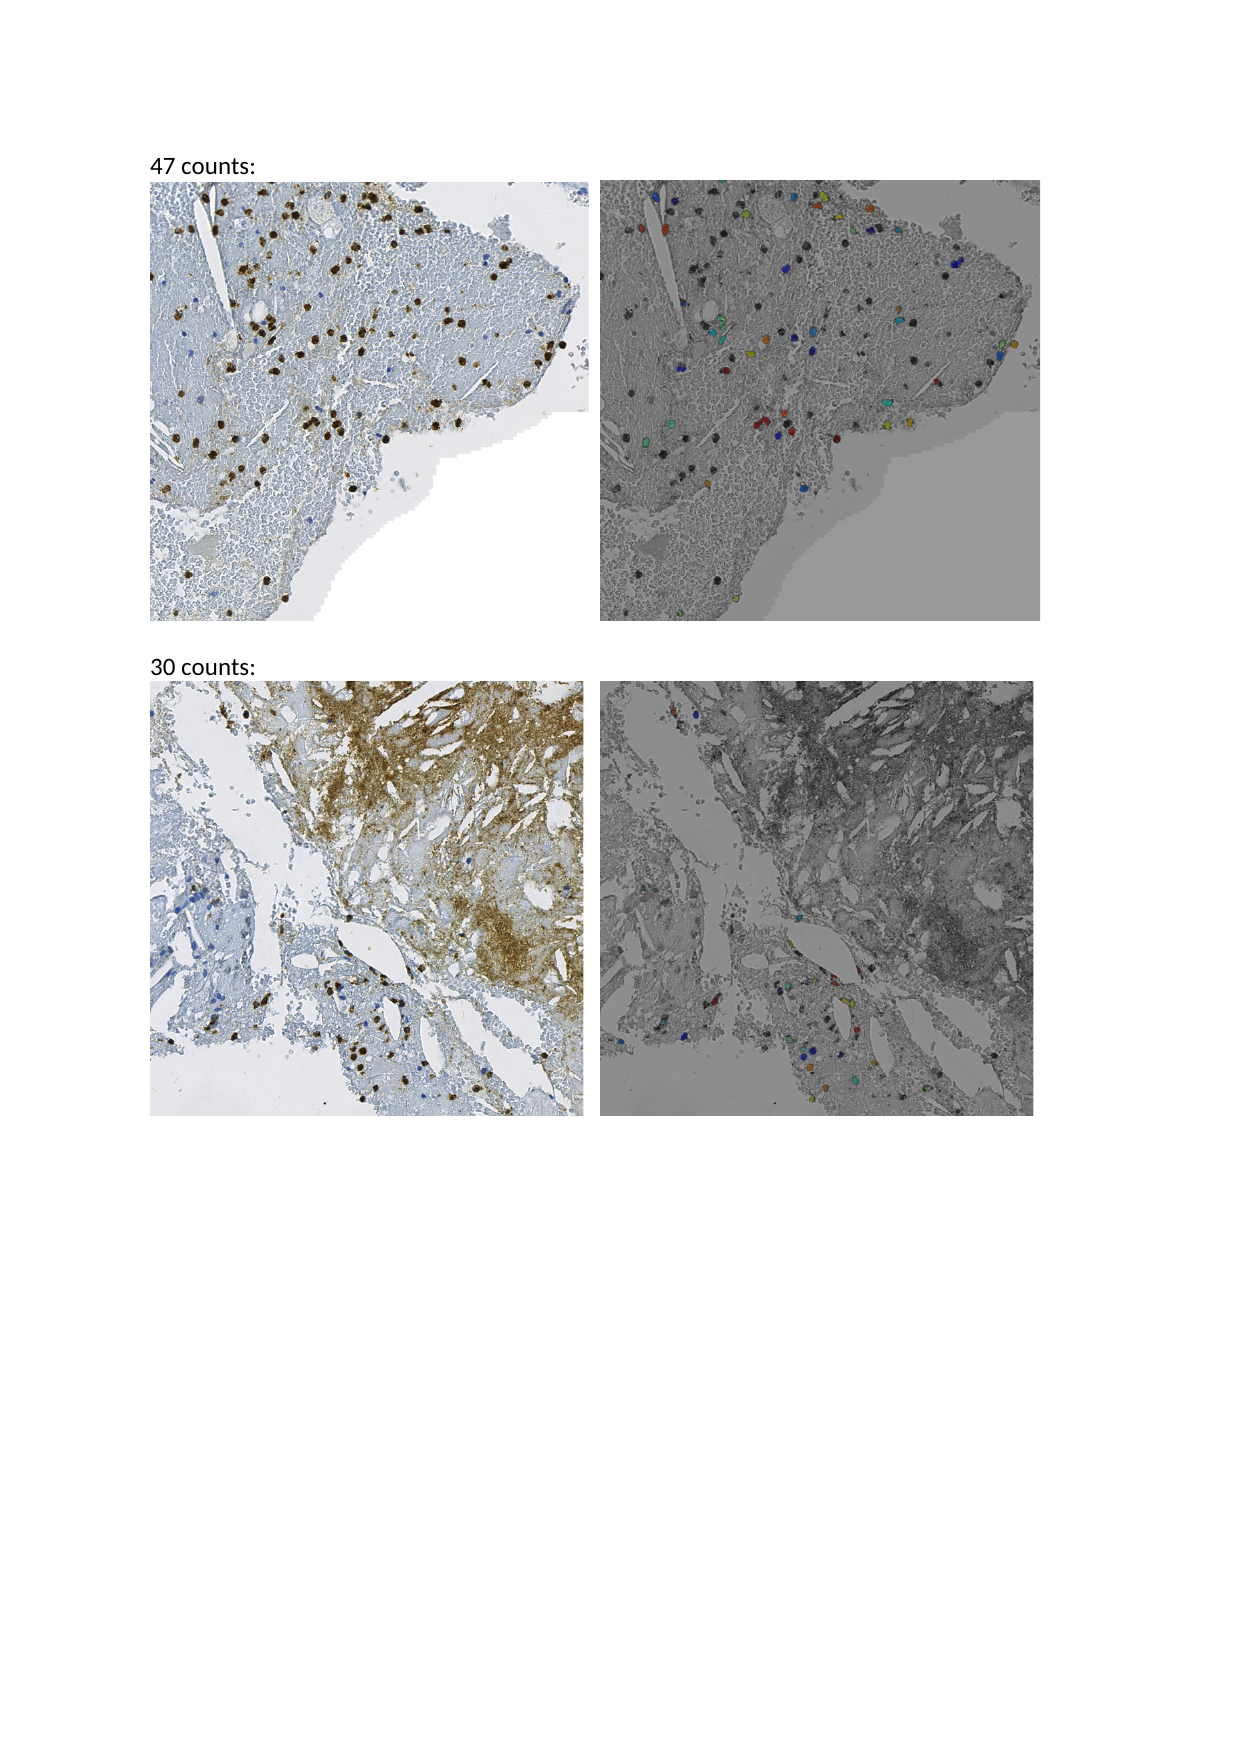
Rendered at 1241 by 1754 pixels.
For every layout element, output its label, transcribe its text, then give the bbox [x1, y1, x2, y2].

picture [150, 182, 589, 621]
picture [600, 681, 1034, 1116]
text 47 counts: [150, 150, 1090, 181]
text 30 counts: [150, 651, 1090, 682]
picture [600, 180, 1041, 621]
picture [150, 681, 584, 1116]
